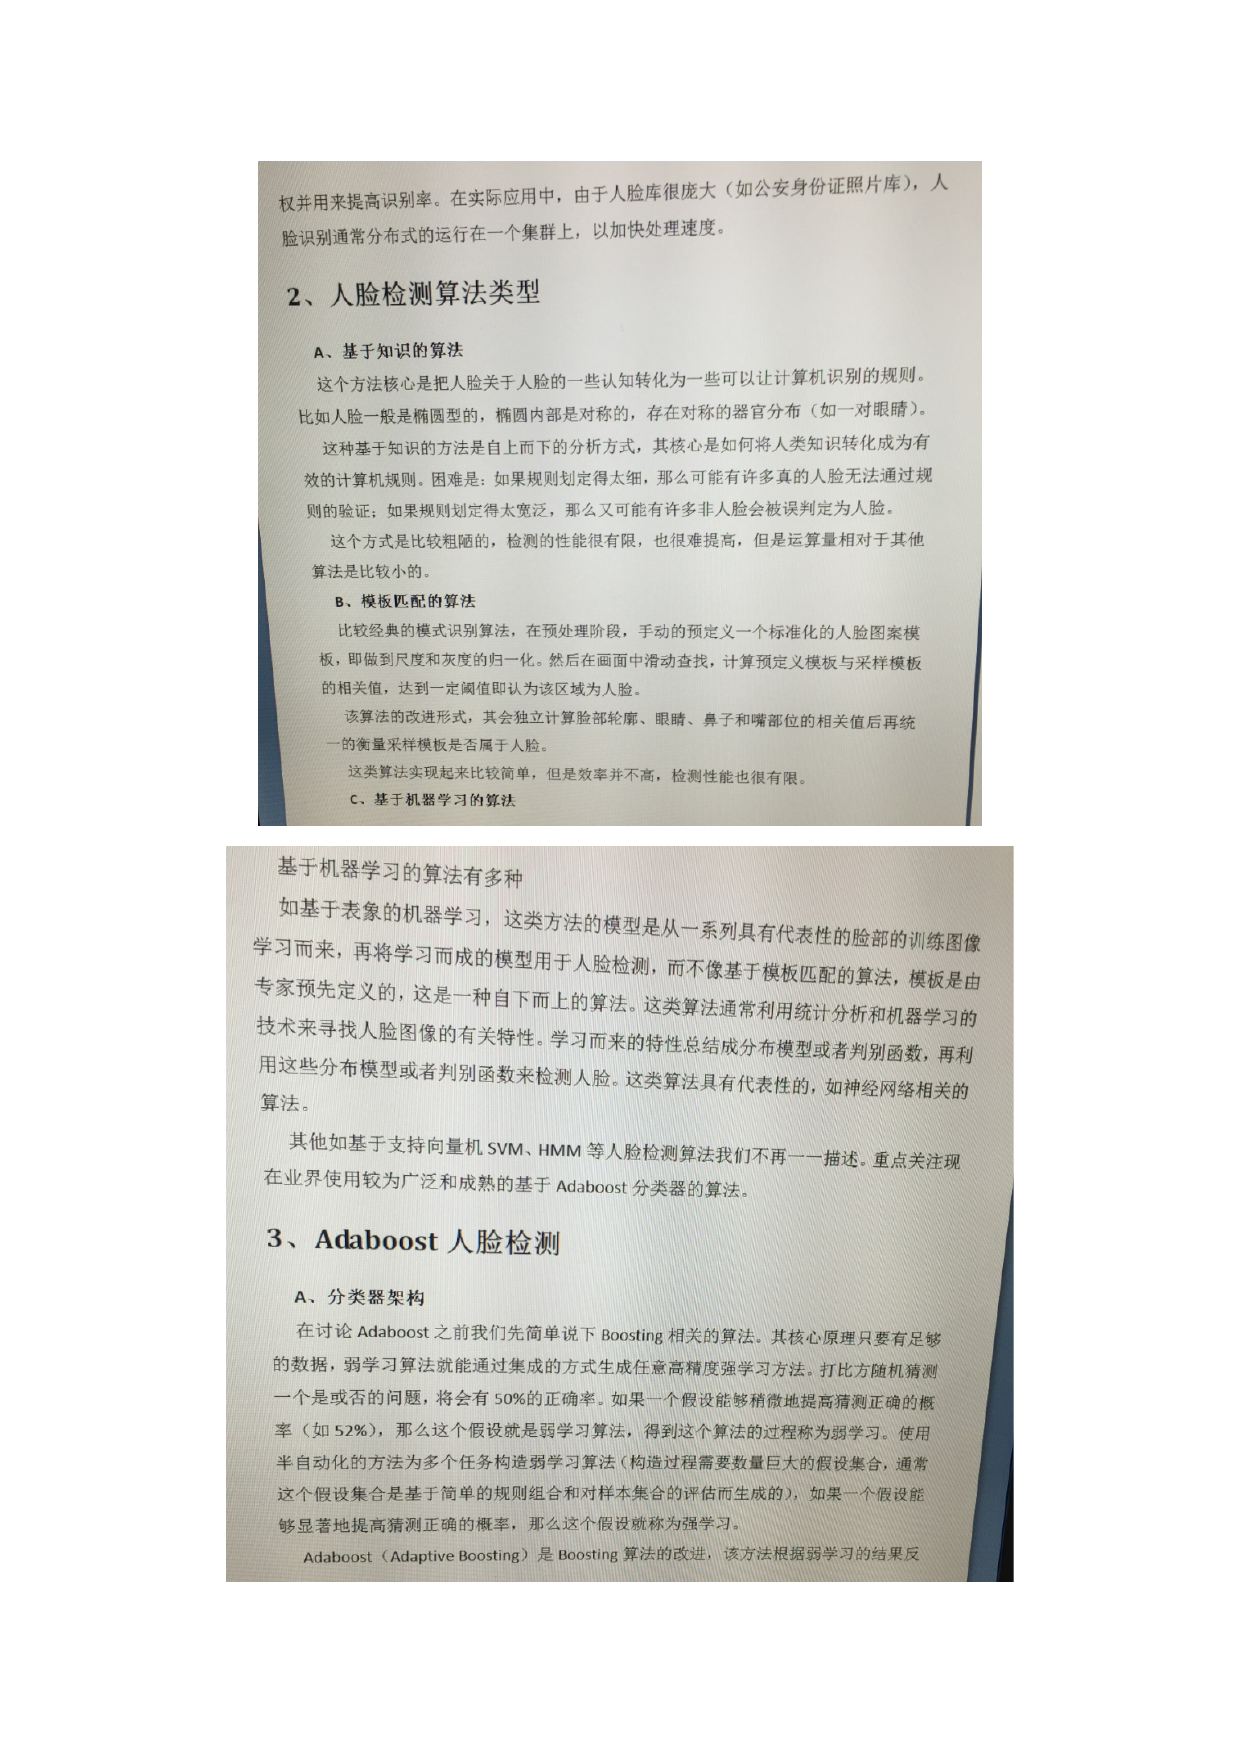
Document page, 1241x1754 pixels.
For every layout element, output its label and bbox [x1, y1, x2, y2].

picture [226, 846, 1014, 1582]
picture [258, 161, 982, 826]
